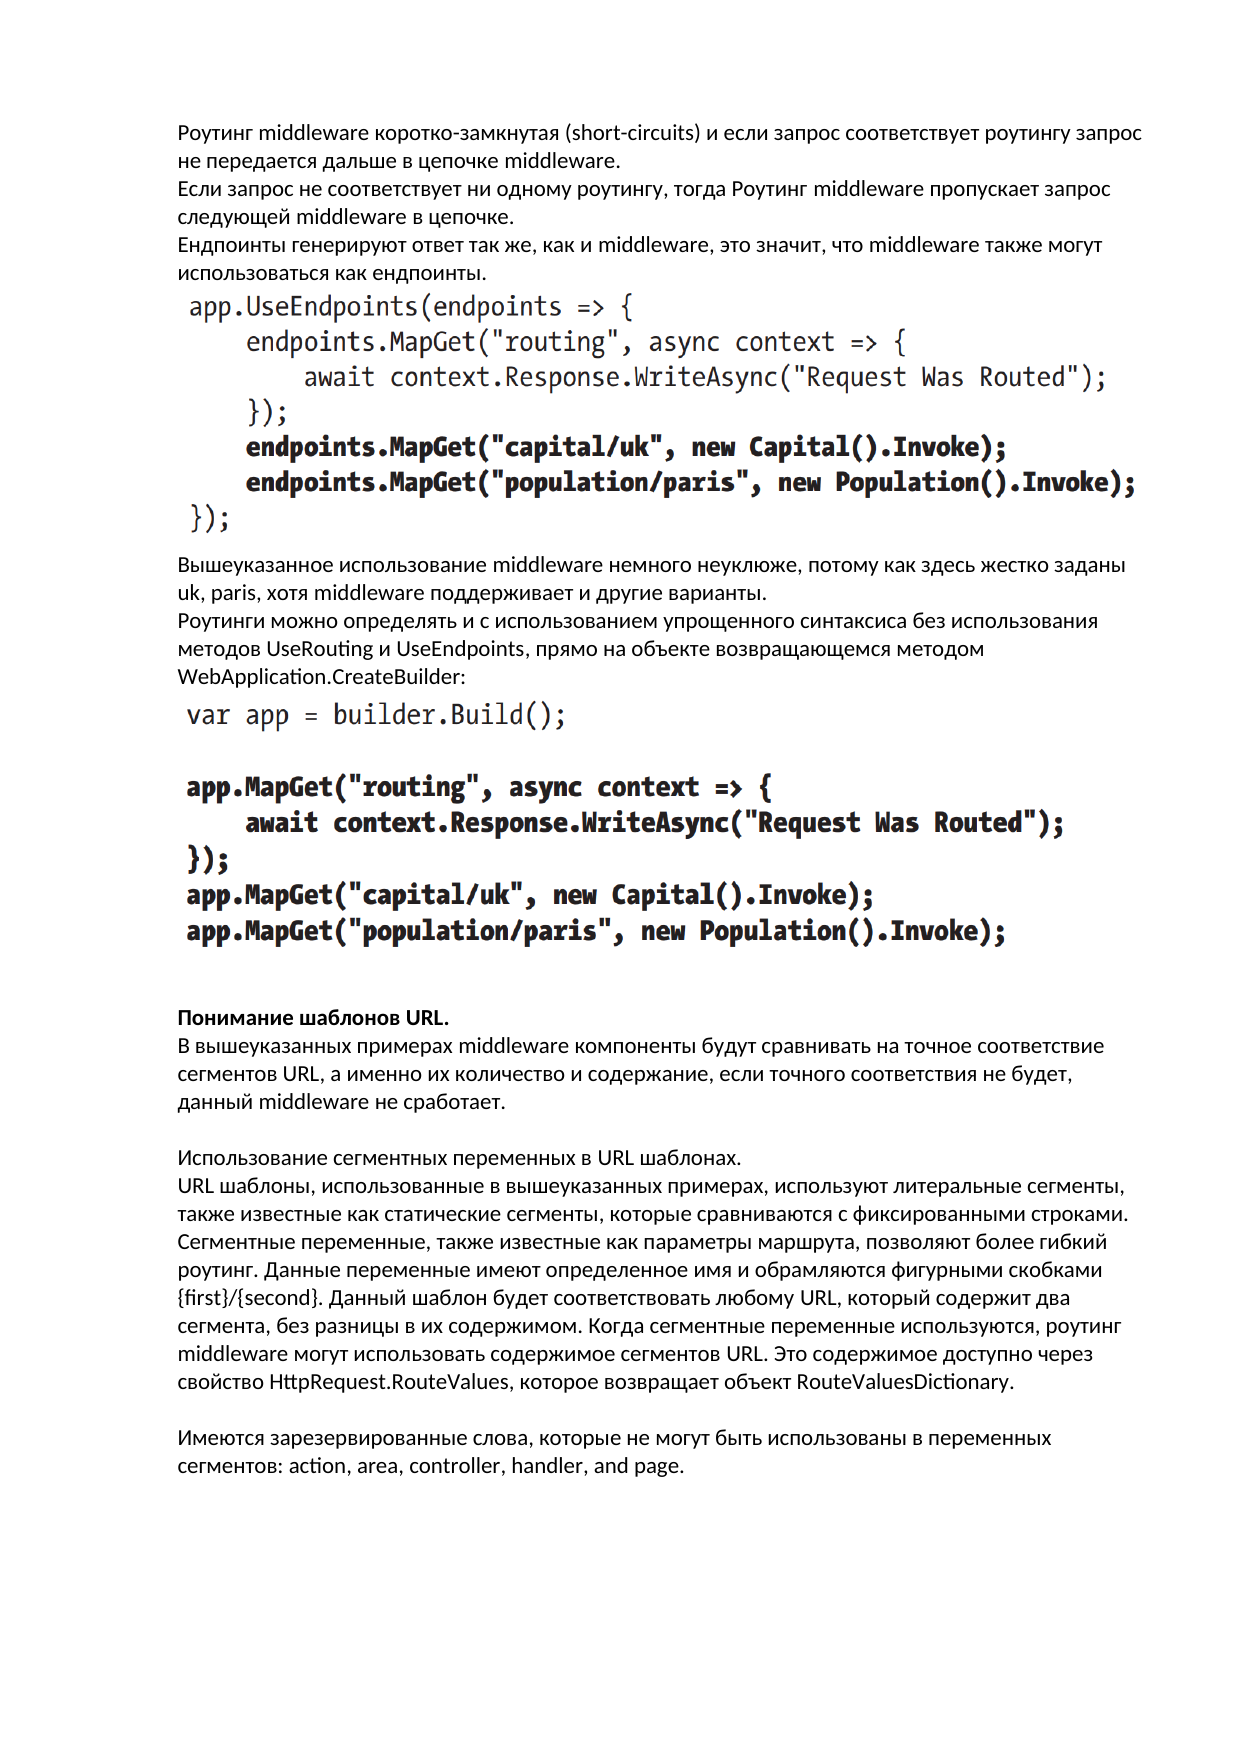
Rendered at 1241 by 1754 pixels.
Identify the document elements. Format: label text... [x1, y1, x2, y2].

text В вышеуказанных примерах middleware компоненты будут сравнивать на точное соответствие сегментов URL, а именно их количество и содержание, если точного соответствия не будет, данный middleware не сработает. [177, 1031, 1152, 1115]
text URL шаблоны, использованные в вышеуказанных примерах, используют литеральные сегменты, также известные как статические сегменты, которые сравниваются с фиксированными строками. [177, 1171, 1152, 1227]
text Понимание шаблонов URL. [177, 1003, 1152, 1031]
picture [177, 690, 1083, 976]
text Сегментные переменные, также известные как параметры маршрута, позволяют более гибкий роутинг. Данные переменные имеют определенное имя и обрамляются фигурными скобками {first}/{second}. Данный шаблон будет соответствовать любому URL, который содержит два сегмента, без разницы в их содержимом. Когда сегментные переменные используются, роутинг middleware могут использовать содержимое сегментов URL. Это содержимое доступно через свойство HttpRequest.RouteValues, которое возвращает объект RouteValuesDictionary. [177, 1227, 1152, 1395]
picture [177, 286, 1152, 550]
text Вышеуказанное использование middleware немного неуклюже, потому как здесь жестко заданы uk, paris, хотя middleware поддерживает и другие варианты. [177, 550, 1152, 606]
text Роутинги можно определять и с использованием упрощенного синтаксиса без использования методов UseRouting и UseEndpoints, прямо на объекте возвращающемся методом WebApplication.CreateBuilder: [177, 606, 1152, 690]
text Ендпоинты генерируют ответ так же, как и middleware, это значит, что middleware также могут использоваться как ендпоинты. [177, 230, 1152, 286]
text Использование сегментных переменных в URL шаблонах. [177, 1143, 1152, 1171]
text Роутинг middleware коротко-замкнутая (short-circuits) и если запрос соответствует роутингу запрос не передается дальше в цепочке middleware. [177, 118, 1152, 174]
text Имеются зарезервированные слова, которые не могут быть использованы в переменных сегментов: action, area, controller, handler, and page. [177, 1423, 1152, 1479]
text Если запрос не соответствует ни одному роутингу, тогда Роутинг middleware пропускает запрос следующей middleware в цепочке. [177, 174, 1152, 230]
